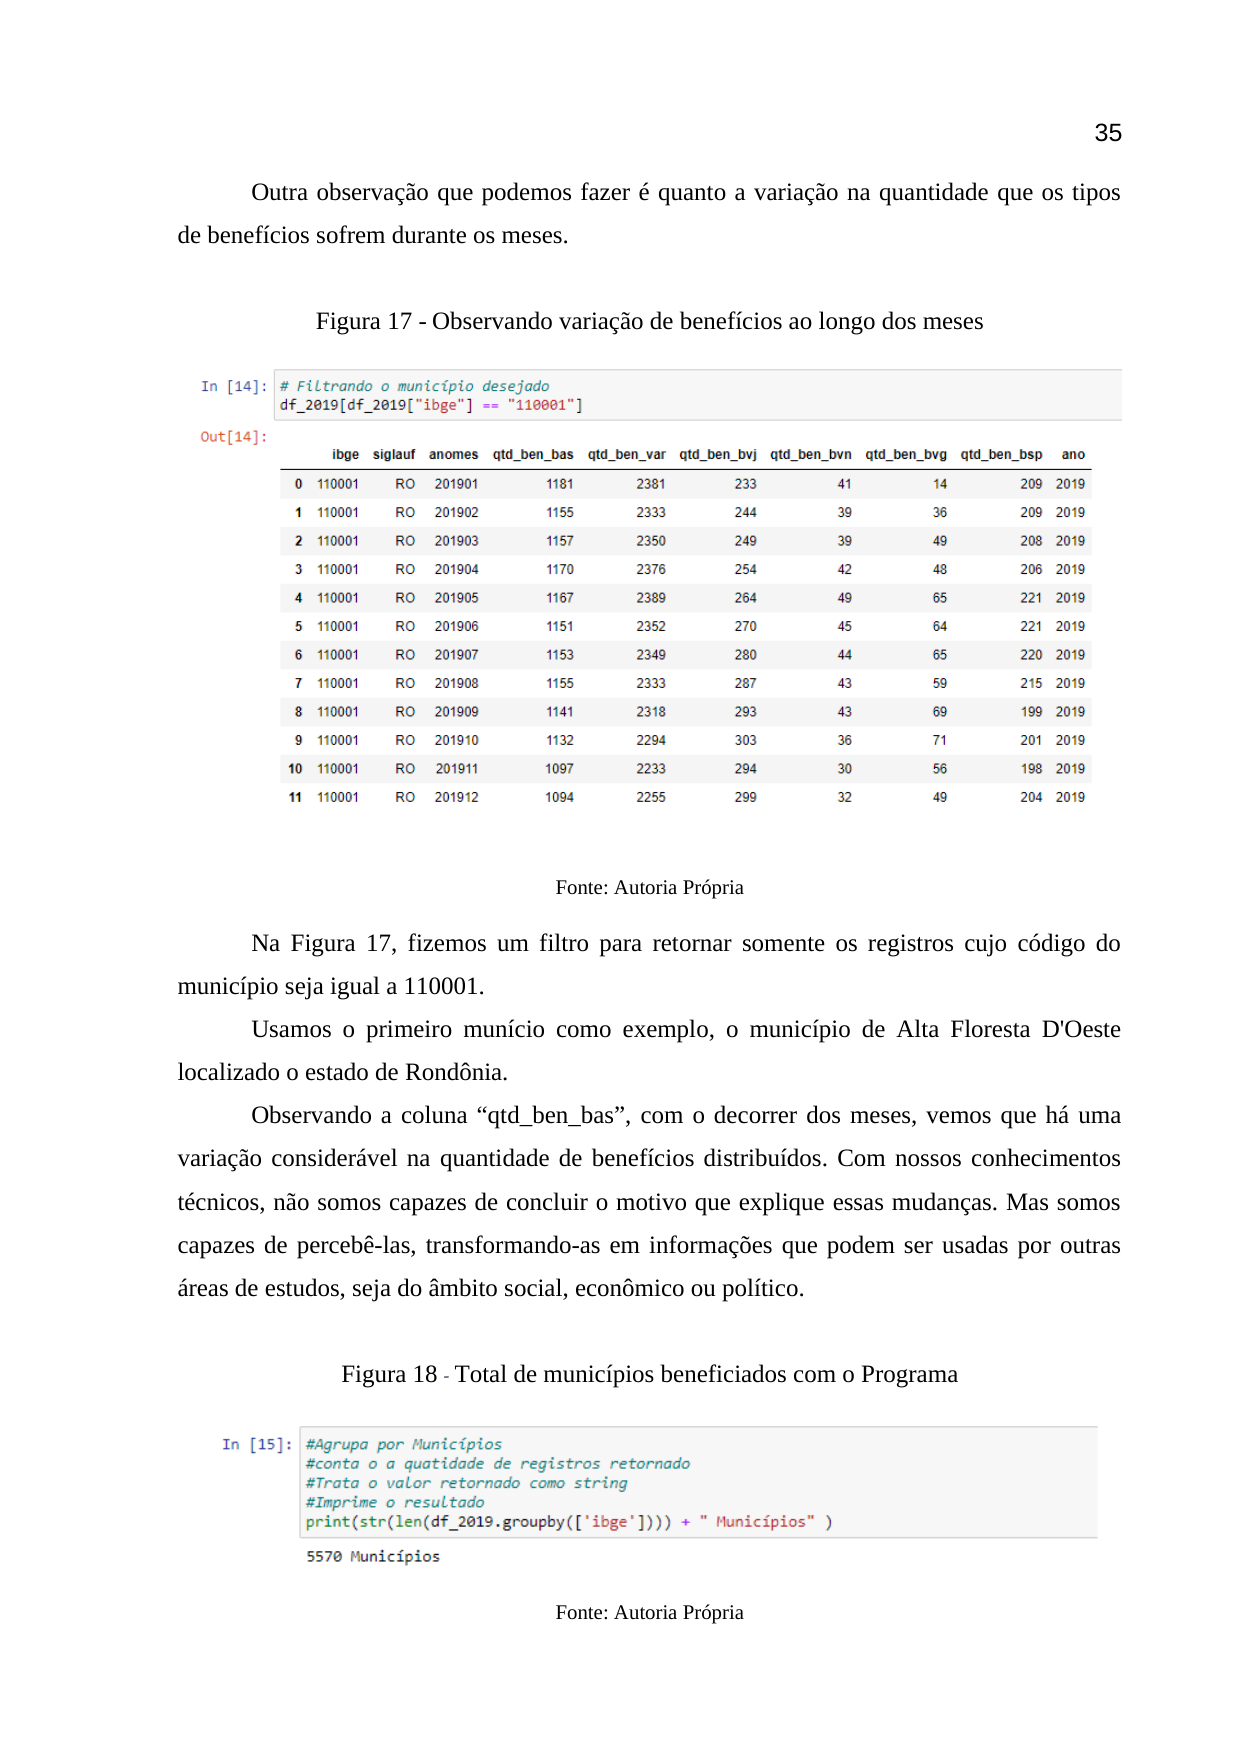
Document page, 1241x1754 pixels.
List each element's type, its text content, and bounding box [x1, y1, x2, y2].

picture [184, 354, 1123, 843]
text Figura 18 - Total de municípios beneficiados com o Programa [177, 1359, 1122, 1388]
text Outra observação que podemos fazer é quanto a variação na quantidade que os tipos de benefícios sofrem durante os meses. [177, 177, 1122, 249]
text Figura 17 - Observando variação de benefícios ao longo dos meses [177, 306, 1122, 334]
text Observando a coluna “qtd_ben_bas”, com o decorrer dos meses, vemos que há uma variação considerável na quantidade de benefícios distribuídos. Com nossos conhecimentos técnicos, não somos capazes de concluir o motivo que explique essas mudanças. Mas somos capazes de percebê-las, transformando-as em informações que podem ser usadas por outras áreas de estudos, seja do âmbito social, econômico ou político. [177, 1100, 1122, 1302]
picture [201, 1408, 1098, 1589]
text Na Figura 17, fizemos um filtro para retornar somente os registros cujo código do município seja igual a 110001. [177, 928, 1122, 1000]
text Usamos o primeiro munício como exemplo, o município de Alta Floresta D'Oeste localizado o estado de Rondônia. [177, 1014, 1122, 1086]
